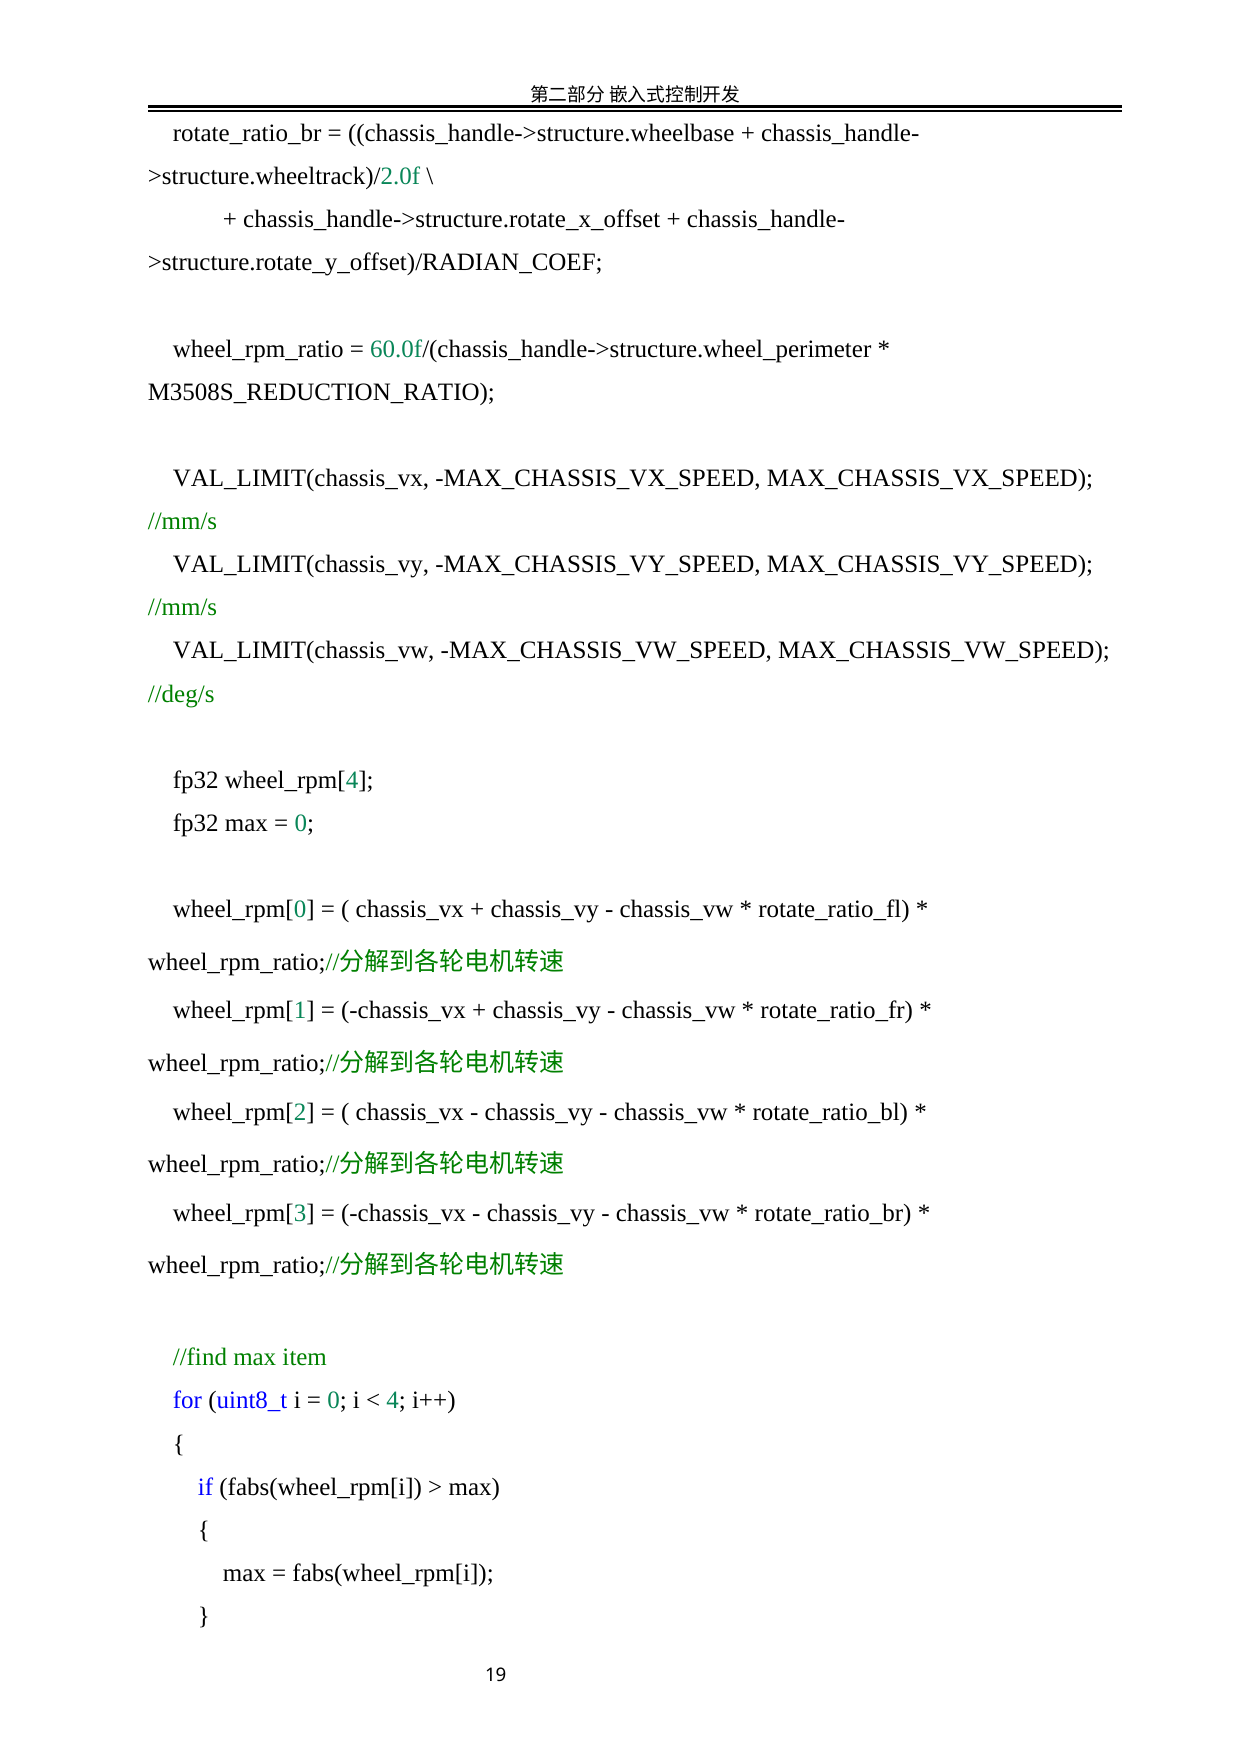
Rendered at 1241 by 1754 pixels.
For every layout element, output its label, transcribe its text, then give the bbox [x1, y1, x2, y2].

text { [148, 1429, 1122, 1457]
text //find max item [148, 1342, 1122, 1371]
text } [148, 1601, 1122, 1630]
text rotate_ratio_br = ((chassis_handle->structure.wheelbase + chassis_handle->structure.wheeltrack)/2.0f \ [148, 118, 1122, 190]
text fp32 max = 0; [148, 808, 1122, 837]
text wheel_rpm[1] = (-chassis_vx + chassis_vy - chassis_vw * rotate_ratio_fr) * wheel_rpm_ratio;//分解到各轮电机转速 [148, 996, 1122, 1079]
text VAL_LIMIT(chassis_vx, -MAX_CHASSIS_VX_SPEED, MAX_CHASSIS_VX_SPEED); //mm/s [148, 463, 1122, 535]
text for (uint8_t i = 0; i < 4; i++) [148, 1386, 1122, 1414]
text VAL_LIMIT(chassis_vy, -MAX_CHASSIS_VY_SPEED, MAX_CHASSIS_VY_SPEED); //mm/s [148, 549, 1122, 621]
text fp32 wheel_rpm[4]; [148, 765, 1122, 794]
text wheel_rpm_ratio = 60.0f/(chassis_handle->structure.wheel_perimeter * M3508S_REDUCTION_RATIO); [148, 334, 1122, 406]
text VAL_LIMIT(chassis_vw, -MAX_CHASSIS_VW_SPEED, MAX_CHASSIS_VW_SPEED); //deg/s [148, 636, 1122, 707]
text if (fabs(wheel_rpm[i]) > max) [148, 1472, 1122, 1501]
text + chassis_handle->structure.rotate_x_offset + chassis_handle->structure.rotate_y_offset)/RADIAN_COEF; [148, 204, 1122, 276]
text max = fabs(wheel_rpm[i]); [148, 1558, 1122, 1587]
text wheel_rpm[3] = (-chassis_vx - chassis_vy - chassis_vw * rotate_ratio_br) * wheel_rpm_ratio;//分解到各轮电机转速 [148, 1198, 1122, 1281]
text wheel_rpm[0] = ( chassis_vx + chassis_vy - chassis_vw * rotate_ratio_fl) * wheel_rpm_ratio;//分解到各轮电机转速 [148, 894, 1122, 977]
text { [148, 1515, 1122, 1544]
text wheel_rpm[2] = ( chassis_vx - chassis_vy - chassis_vw * rotate_ratio_bl) * wheel_rpm_ratio;//分解到各轮电机转速 [148, 1097, 1122, 1180]
